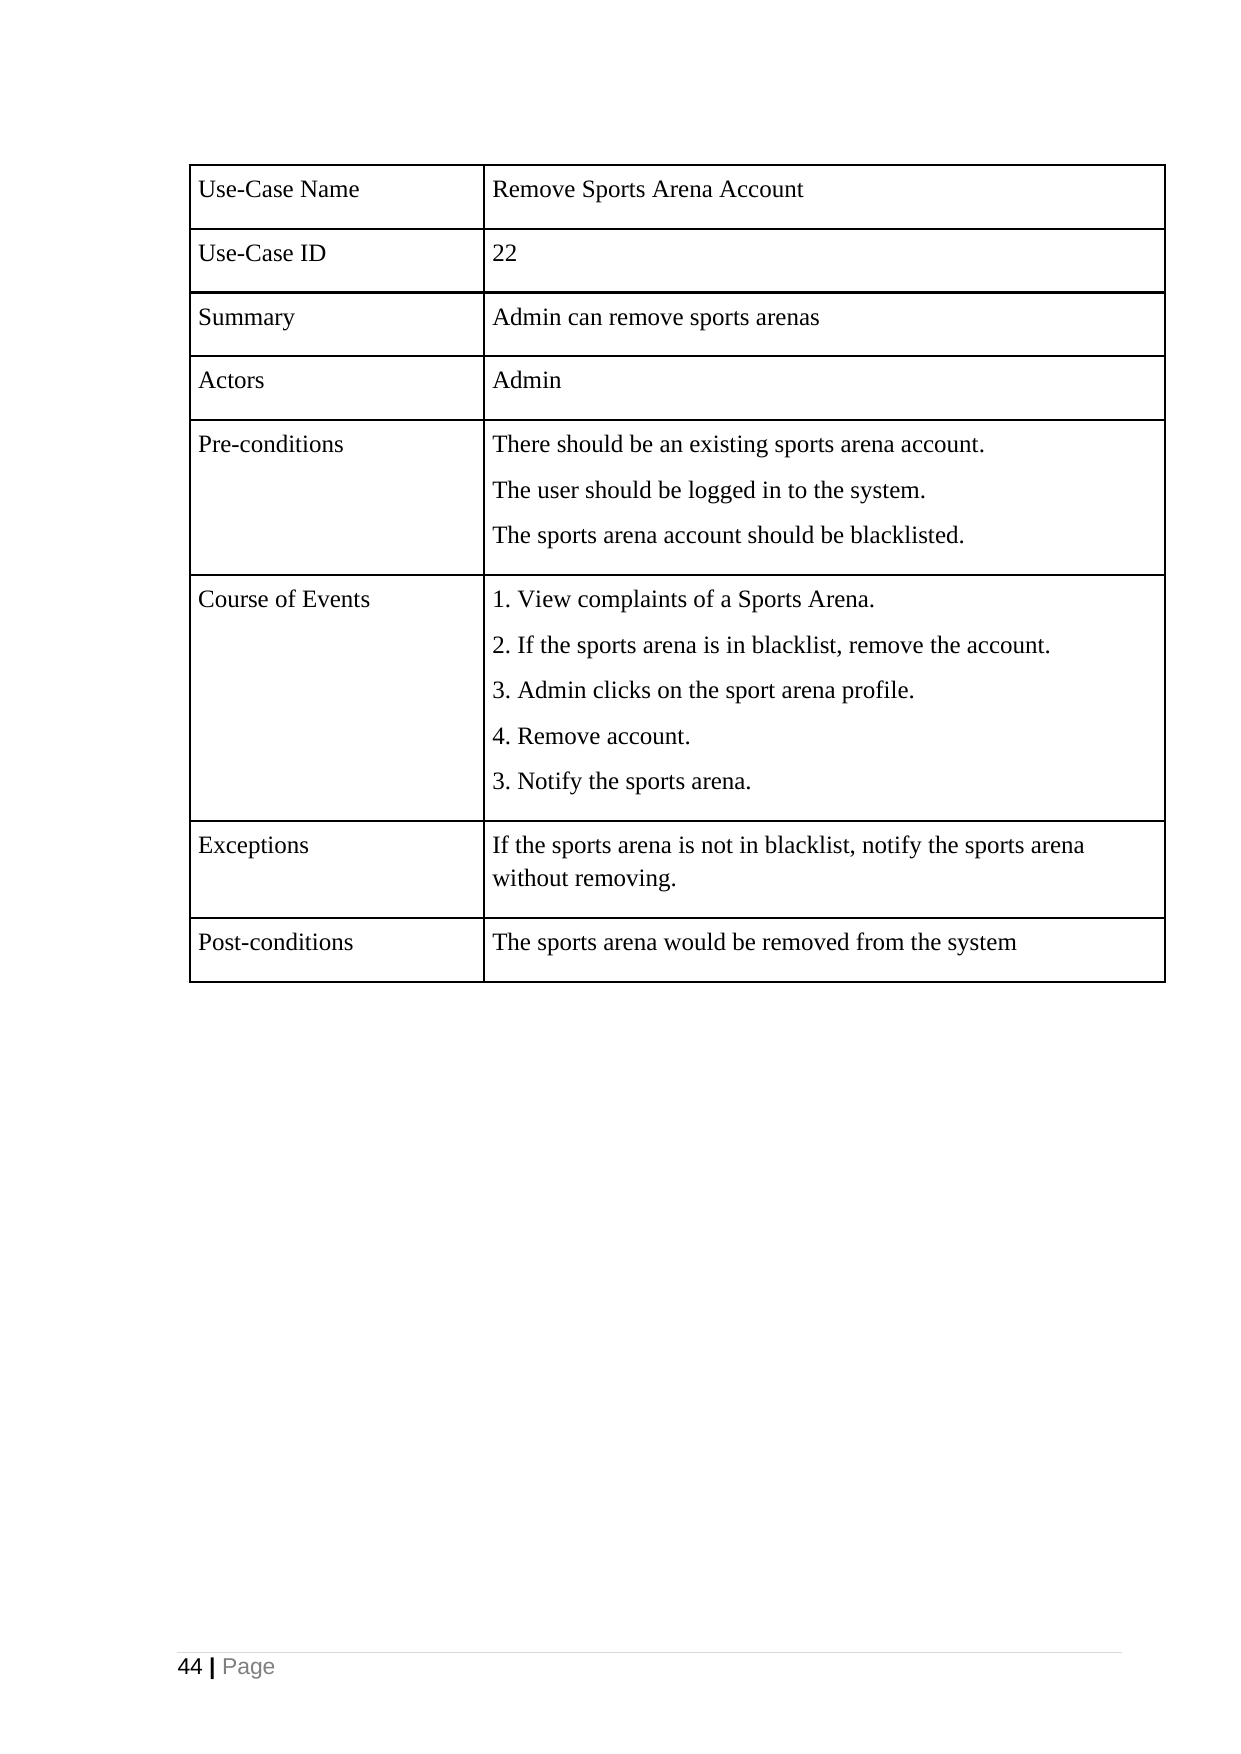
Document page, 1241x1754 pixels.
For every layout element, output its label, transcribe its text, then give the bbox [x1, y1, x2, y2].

table_cell The sports arena would be removed from the system [485, 919, 1164, 981]
table_cell There should be an existing sports arena account. The user should be logged in to the system. The sports arena account should be blacklisted. [485, 421, 1164, 574]
table_cell If the sports arena is not in blacklist, notify the sports arena without removing. [485, 822, 1164, 917]
table_cell Summary [191, 294, 483, 355]
table_header Remove Sports Arena Account [485, 166, 1164, 227]
table_cell Use-Case ID [191, 230, 483, 291]
table_cell Pre-conditions [191, 421, 483, 574]
table_cell Admin [485, 357, 1164, 419]
table_cell 22 [485, 230, 1164, 291]
table_header Use-Case Name [191, 166, 483, 227]
table_cell Post-conditions [191, 919, 483, 981]
table_cell 1. View complaints of a Sports Arena. 2. If the sports arena is in blacklist, remove the account. 3. Admin clicks on the sport arena profile. 4. Remove account. 3. Notify the sports arena. [485, 576, 1164, 820]
table_cell Admin can remove sports arenas [485, 294, 1164, 355]
table_cell Actors [191, 357, 483, 419]
table_cell Exceptions [191, 822, 483, 917]
table_cell Course of Events [191, 576, 483, 820]
